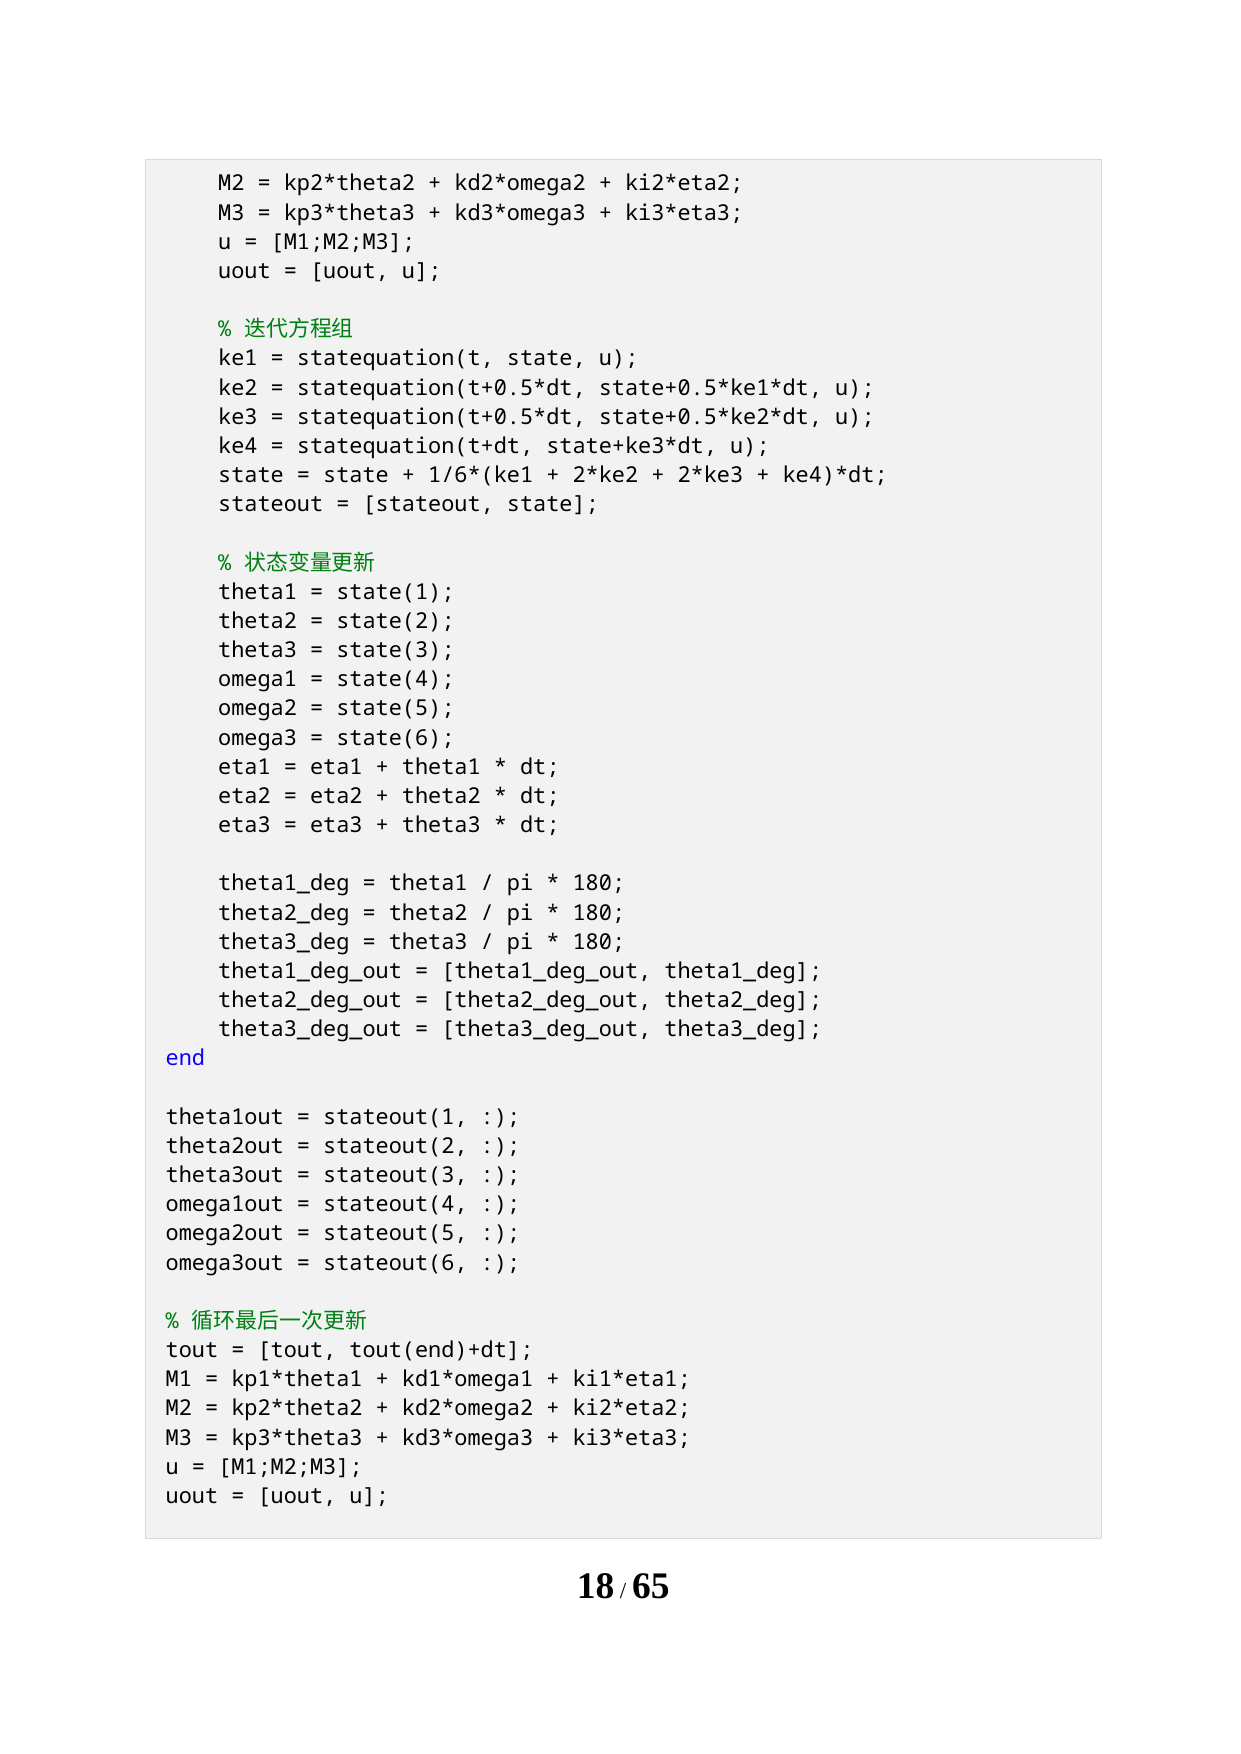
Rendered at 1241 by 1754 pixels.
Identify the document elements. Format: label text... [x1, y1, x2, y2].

text % 循环最后一次更新 [146, 1296, 1101, 1325]
text omega2 = state(5); [146, 684, 1101, 713]
text theta3_deg_out = [theta3_deg_out, theta3_deg]; [146, 1004, 1101, 1034]
text M2 = kp2*theta2 + kd2*omega2 + ki2*eta2; [146, 1384, 1101, 1413]
text theta2_deg = theta2 / pi * 180; [146, 888, 1101, 917]
text omega2out = stateout(5, :); [146, 1209, 1101, 1238]
text uout = [uout, u]; [146, 1471, 1101, 1500]
text uout = [uout, u]; [146, 246, 1101, 275]
text u = [M1;M2;M3]; [146, 217, 1101, 246]
text % 状态变量更新 [146, 538, 1101, 567]
text % 迭代方程组 [146, 304, 1101, 334]
text u = [M1;M2;M3]; [146, 1442, 1101, 1471]
text eta3 = eta3 + theta3 * dt; [146, 800, 1101, 829]
text theta2out = stateout(2, :); [146, 1121, 1101, 1150]
text M3 = kp3*theta3 + kd3*omega3 + ki3*eta3; [146, 188, 1101, 217]
text ke4 = statequation(t+dt, state+ke3*dt, u); [146, 421, 1101, 450]
text eta2 = eta2 + theta2 * dt; [146, 771, 1101, 800]
text theta3out = stateout(3, :); [146, 1150, 1101, 1179]
text M1 = kp1*theta1 + kd1*omega1 + ki1*eta1; [146, 1354, 1101, 1384]
text theta3_deg = theta3 / pi * 180; [146, 917, 1101, 946]
text theta2 = state(2); [146, 596, 1101, 625]
text omega3out = stateout(6, :); [146, 1238, 1101, 1267]
text M3 = kp3*theta3 + kd3*omega3 + ki3*eta3; [146, 1413, 1101, 1442]
text end [146, 1034, 1101, 1063]
text state = state + 1/6*(ke1 + 2*ke2 + 2*ke3 + ke4)*dt; [146, 450, 1101, 479]
text tout = [tout, tout(end)+dt]; [146, 1325, 1101, 1354]
text omega1 = state(4); [146, 654, 1101, 684]
text theta1_deg_out = [theta1_deg_out, theta1_deg]; [146, 946, 1101, 975]
text theta1_deg = theta1 / pi * 180; [146, 859, 1101, 888]
text stateout = [stateout, state]; [146, 479, 1101, 509]
text theta3 = state(3); [146, 625, 1101, 654]
text theta1out = stateout(1, :); [146, 1092, 1101, 1121]
text theta2_deg_out = [theta2_deg_out, theta2_deg]; [146, 975, 1101, 1004]
text theta1 = state(1); [146, 567, 1101, 596]
text ke1 = statequation(t, state, u); [146, 334, 1101, 363]
text omega3 = state(6); [146, 713, 1101, 742]
text M2 = kp2*theta2 + kd2*omega2 + ki2*eta2; [146, 160, 1101, 188]
text omega1out = stateout(4, :); [146, 1179, 1101, 1209]
text ke2 = statequation(t+0.5*dt, state+0.5*ke1*dt, u); [146, 363, 1101, 392]
text ke3 = statequation(t+0.5*dt, state+0.5*ke2*dt, u); [146, 392, 1101, 421]
text eta1 = eta1 + theta1 * dt; [146, 742, 1101, 771]
